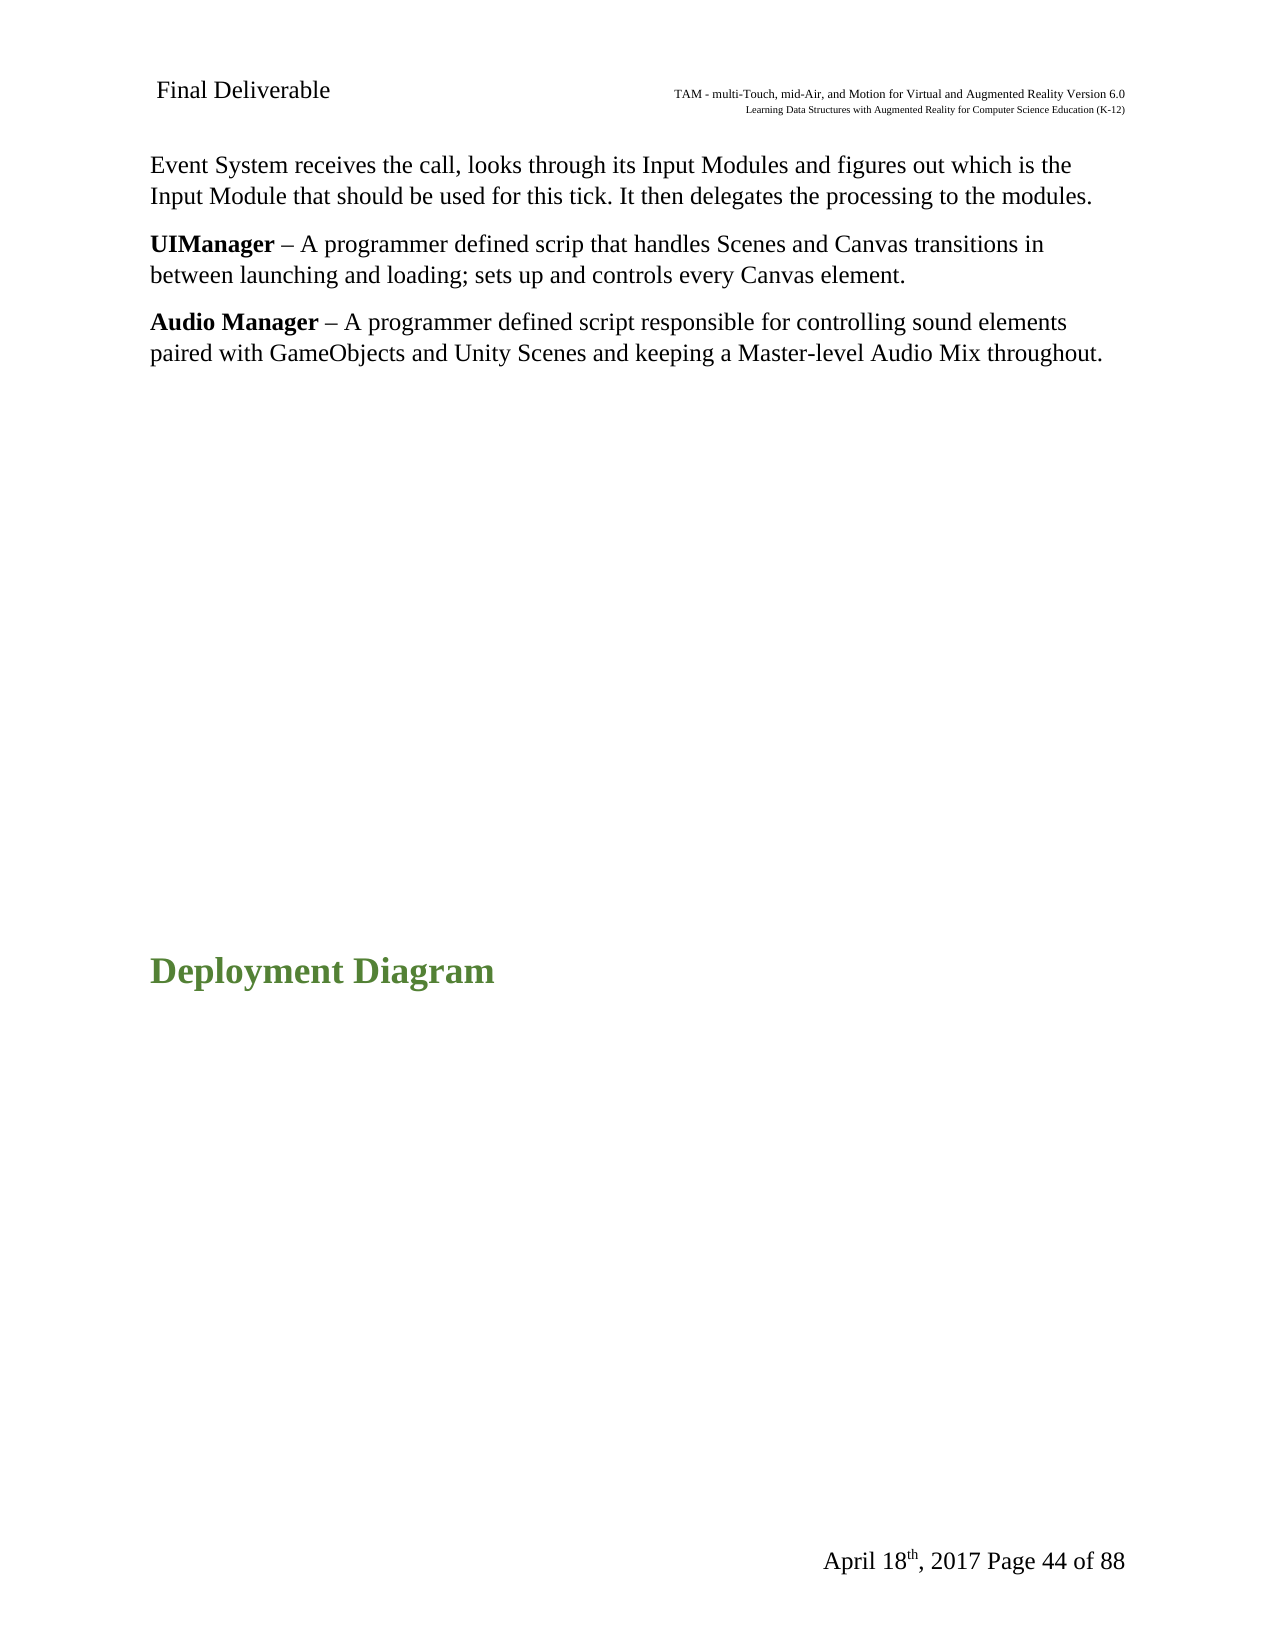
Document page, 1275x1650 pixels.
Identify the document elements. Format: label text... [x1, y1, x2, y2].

text Audio Manager – A programmer defined script responsible for controlling sound elements paired with GameObjects and Unity Scenes and keeping a Master-level Audio Mix throughout. [150, 307, 1125, 367]
text UIManager – A programmer defined scrip that handles Scenes and Canvas transitions in between launching and loading; sets up and controls every Canvas element. [150, 229, 1125, 288]
text Deployment Diagram [150, 948, 1125, 991]
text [150, 150, 1125, 210]
